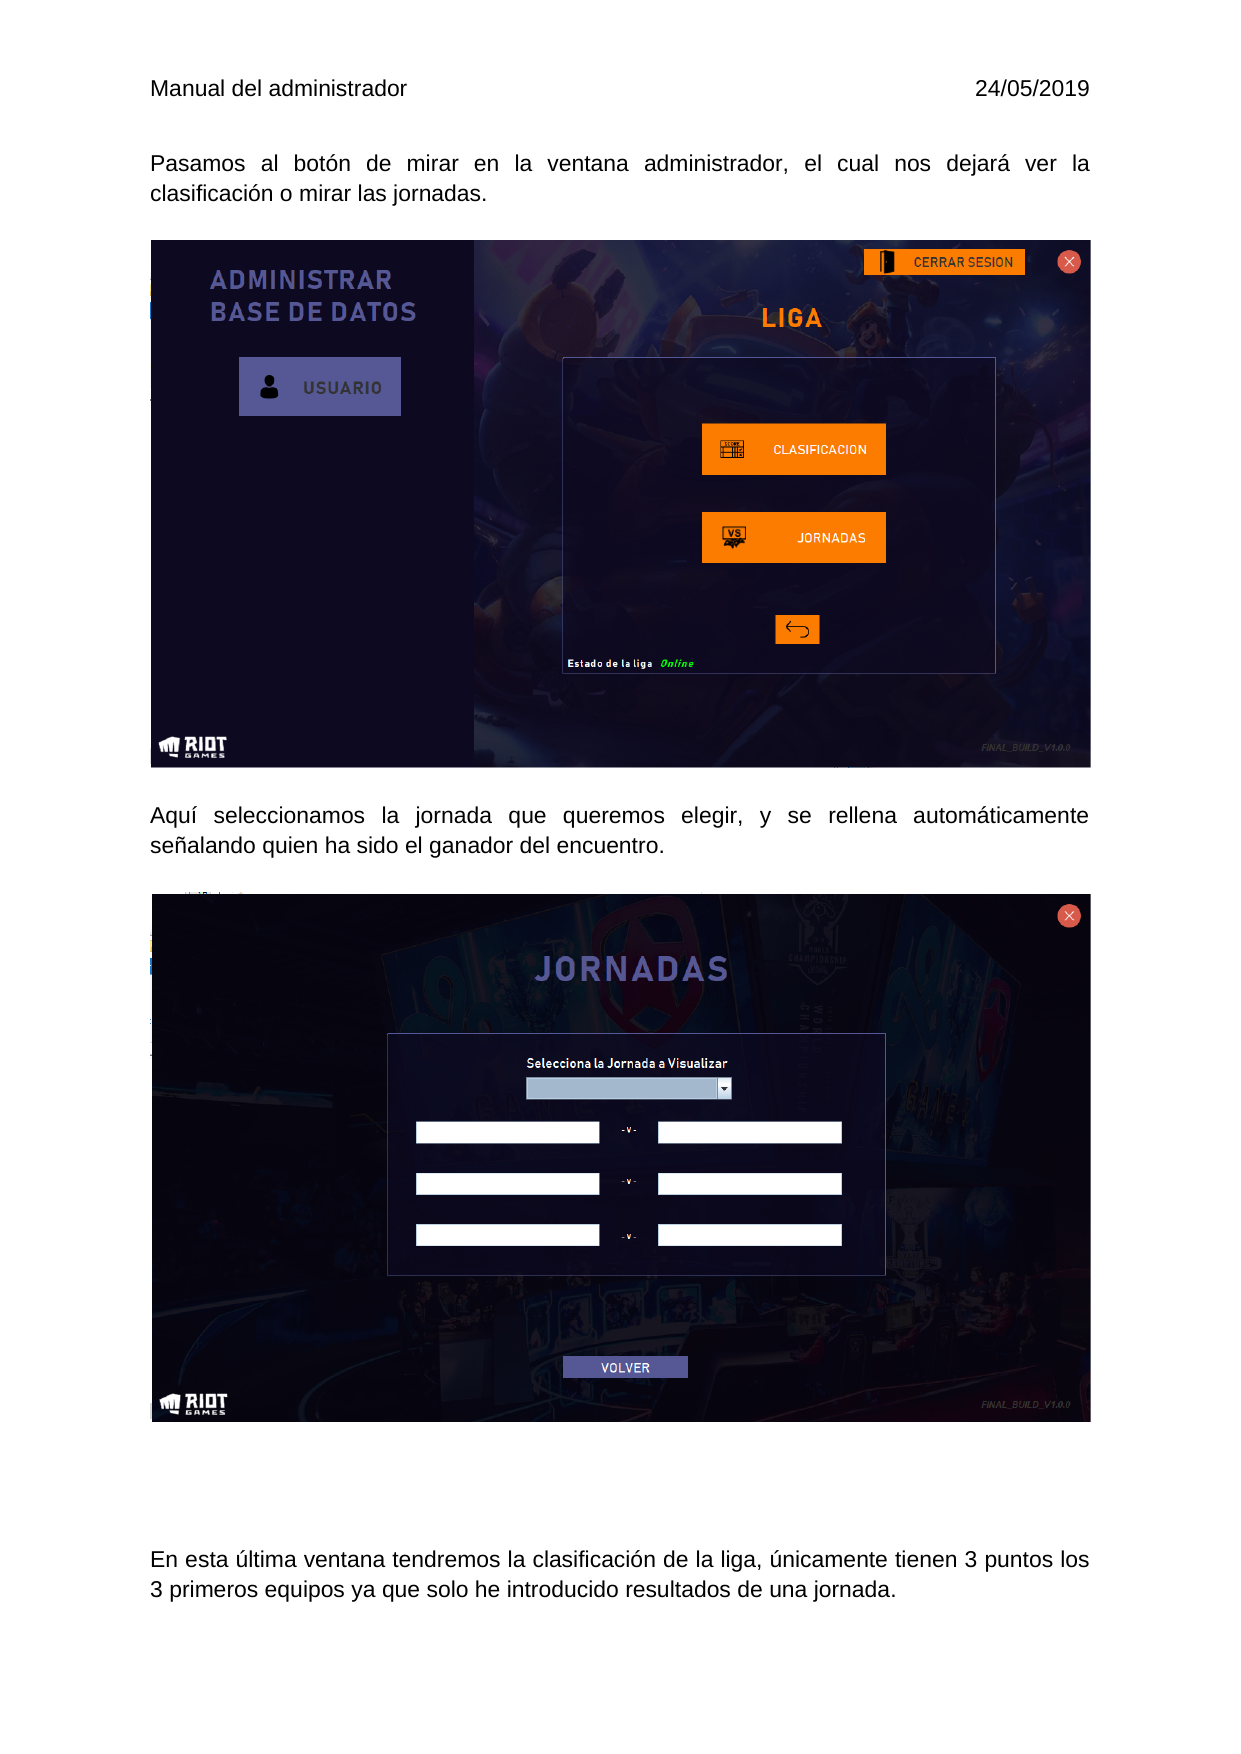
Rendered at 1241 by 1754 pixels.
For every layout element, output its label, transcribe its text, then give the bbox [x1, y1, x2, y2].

text Aquí seleccionamos la jornada que queremos elegir, y se rellena automáticamente señalando quien ha sido el ganador del encuentro. [150, 802, 1090, 858]
text En esta última ventana tendremos la clasificación de la liga, únicamente tienen 3 puntos los 3 primeros equipos ya que solo he introducido resultados de una jornada. [150, 1546, 1090, 1603]
picture [150, 892, 1091, 1422]
picture [150, 240, 1091, 768]
text Pasamos al botón de mirar en la ventana administrador, el cual nos dejará ver la clasificación o mirar las jornadas. [150, 150, 1090, 207]
